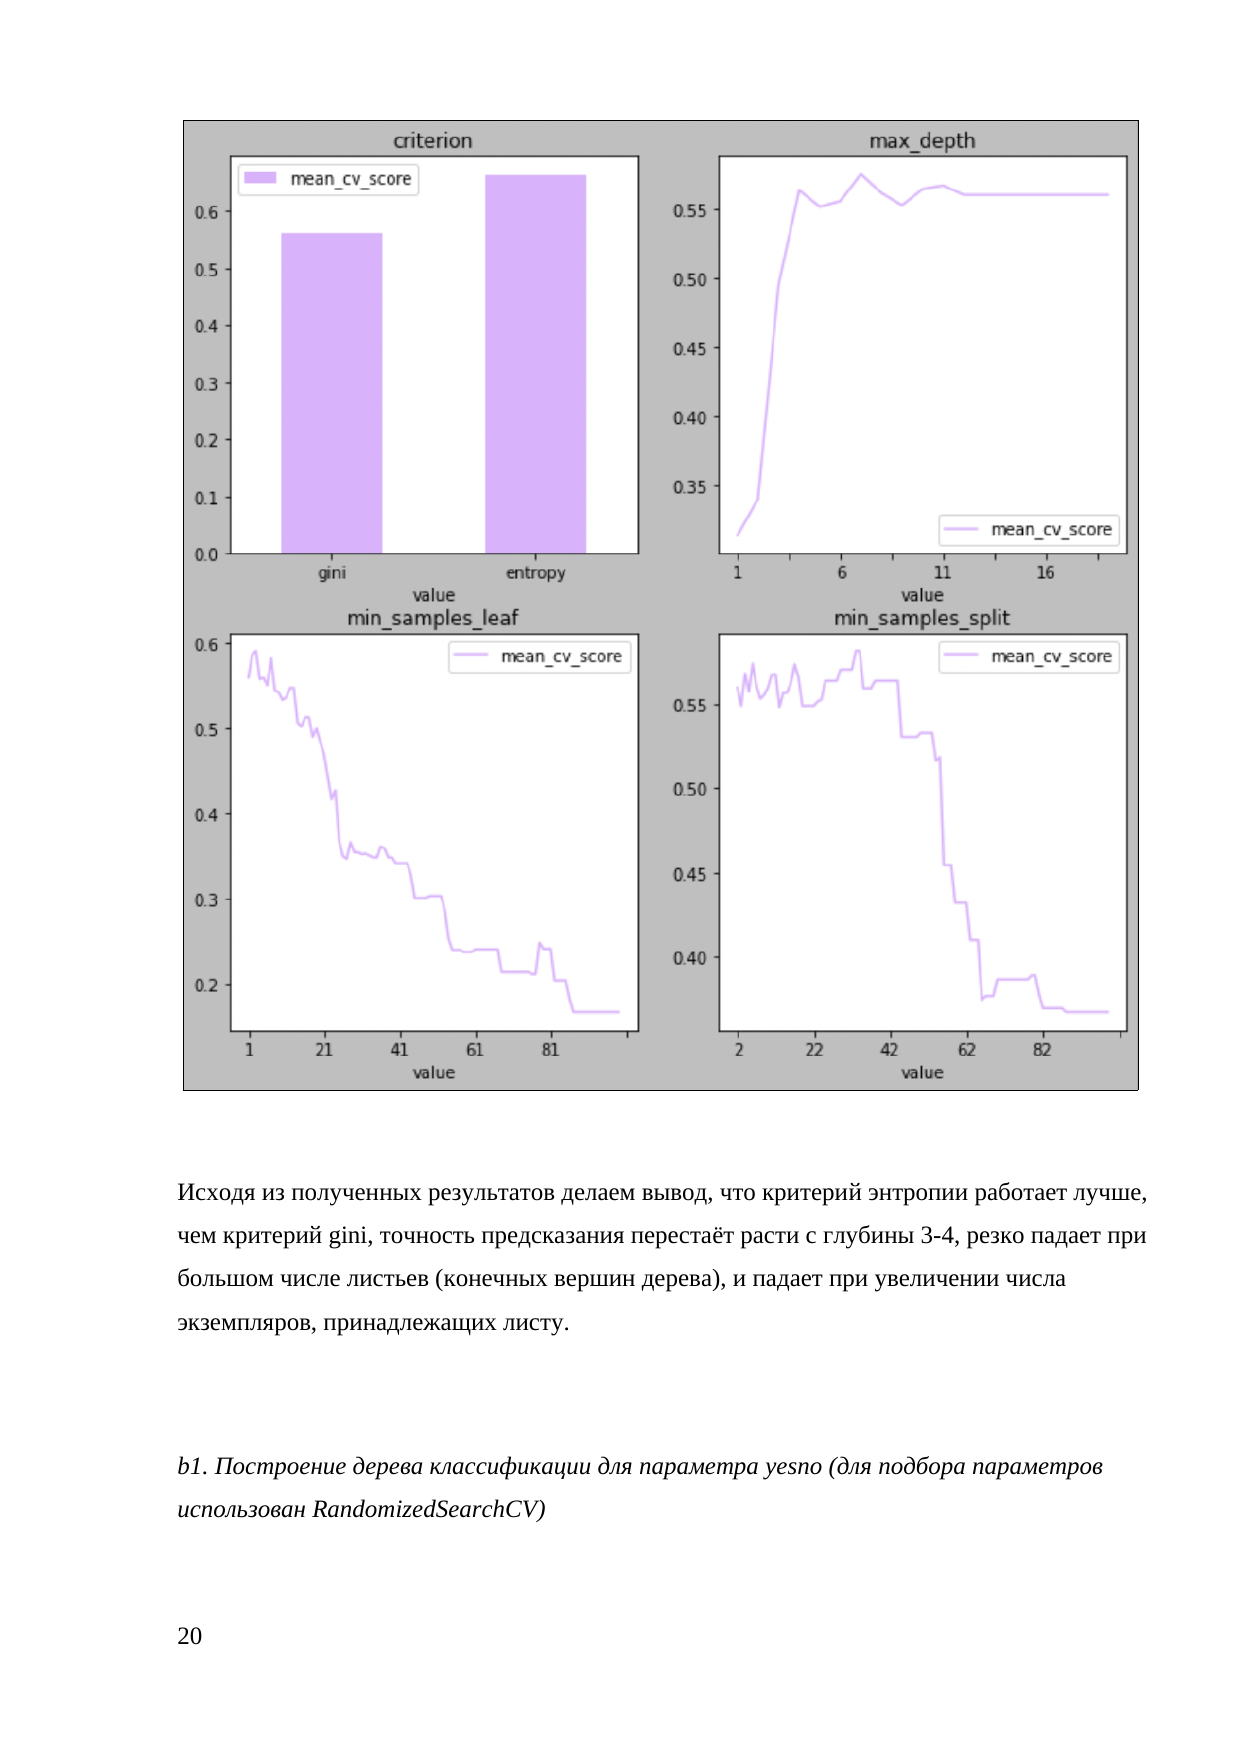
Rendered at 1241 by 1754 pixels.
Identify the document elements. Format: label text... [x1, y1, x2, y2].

picture [184, 121, 1138, 1090]
text b1. Построение дерева классификации для параметра yesno (для подбора параметров использован RandomizedSearchCV) [177, 1451, 1152, 1523]
text Исходя из полученных результатов делаем вывод, что критерий энтропии работает лучше, чем критерий gini, точность предсказания перестаёт расти с глубины 3-4, резко падает при большом числе листьев (конечных вершин дерева), и падает при увеличении числа экземпляров, принадлежащих листу. [177, 1177, 1152, 1335]
